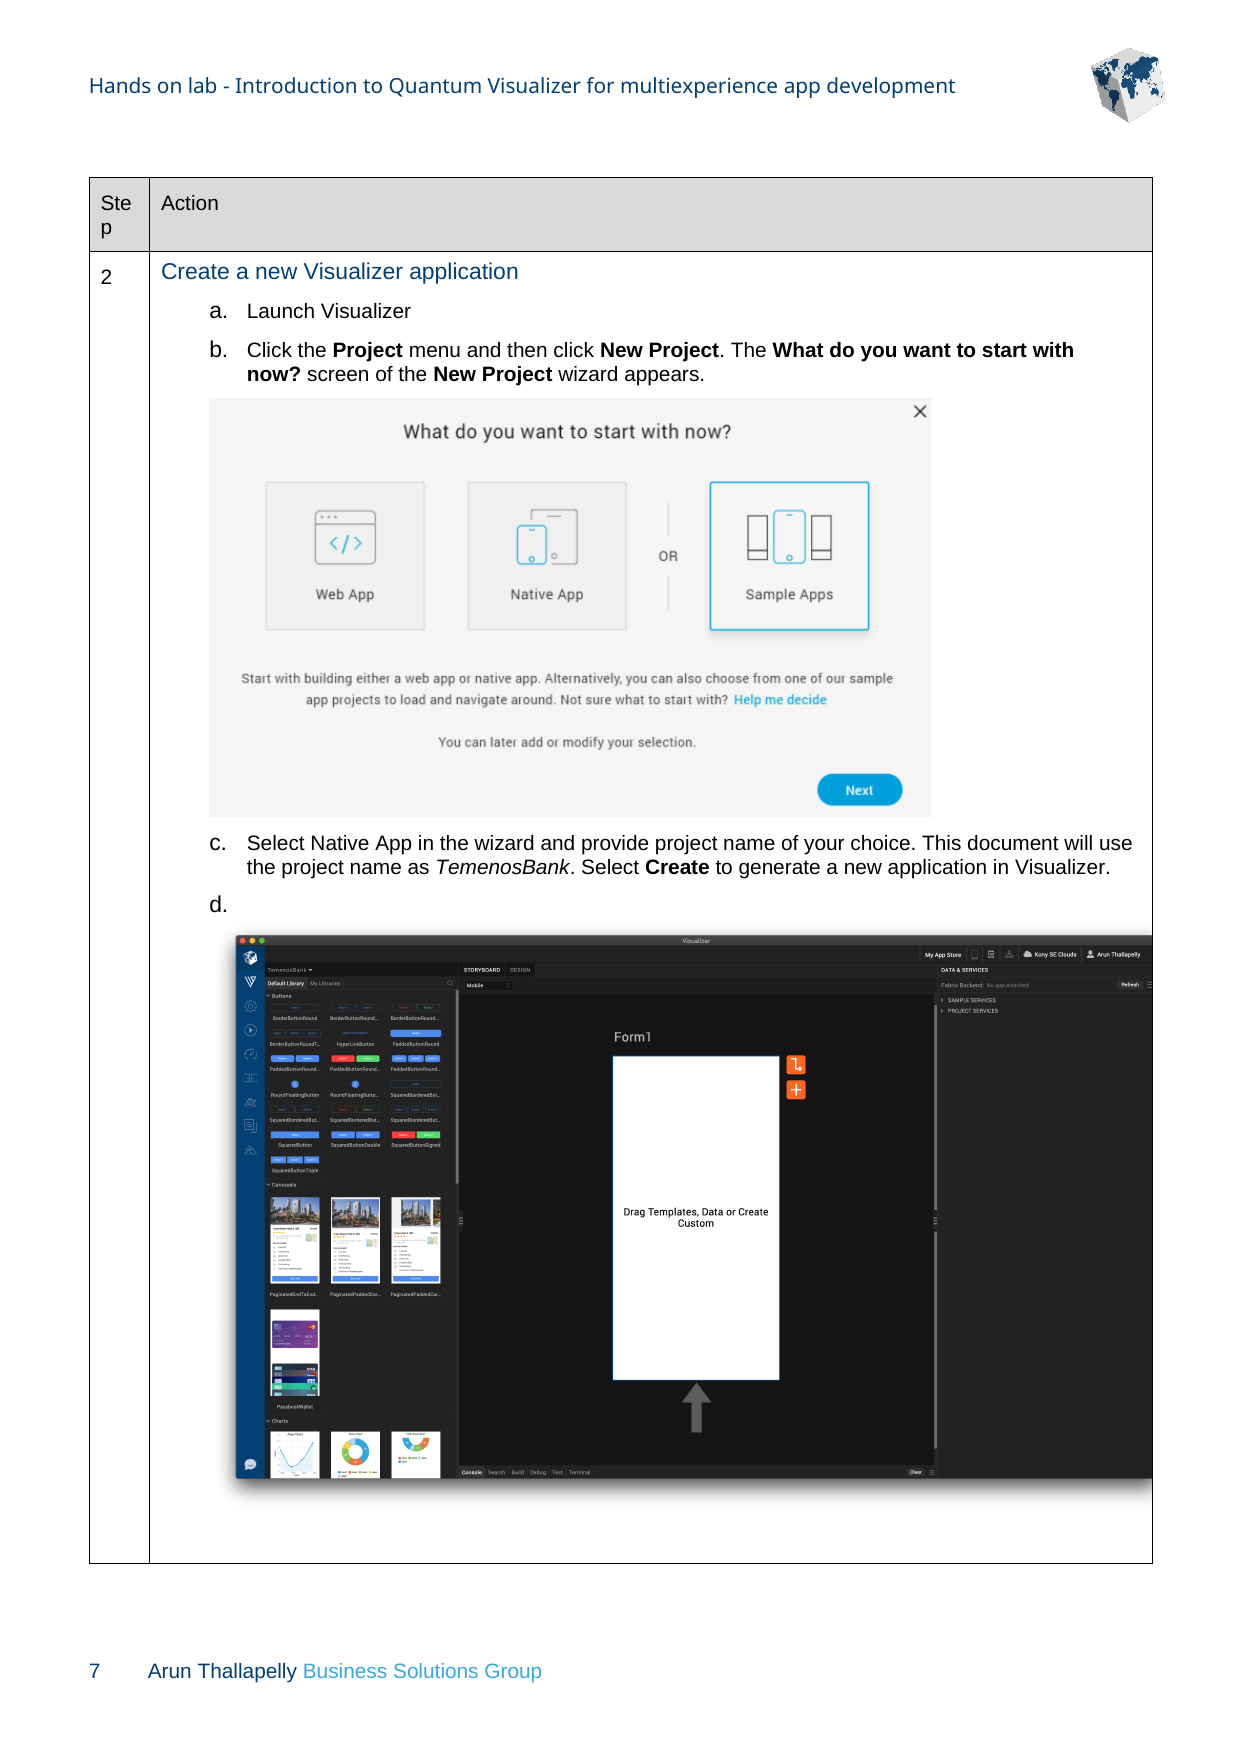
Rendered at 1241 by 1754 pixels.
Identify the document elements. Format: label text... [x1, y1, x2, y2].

table_header Step [90, 178, 149, 251]
table_cell 2 [90, 252, 149, 1563]
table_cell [150, 252, 1152, 1563]
table_header Action [150, 178, 1152, 251]
picture [209, 917, 1153, 1514]
picture [209, 398, 933, 817]
picture [1078, 35, 1178, 135]
